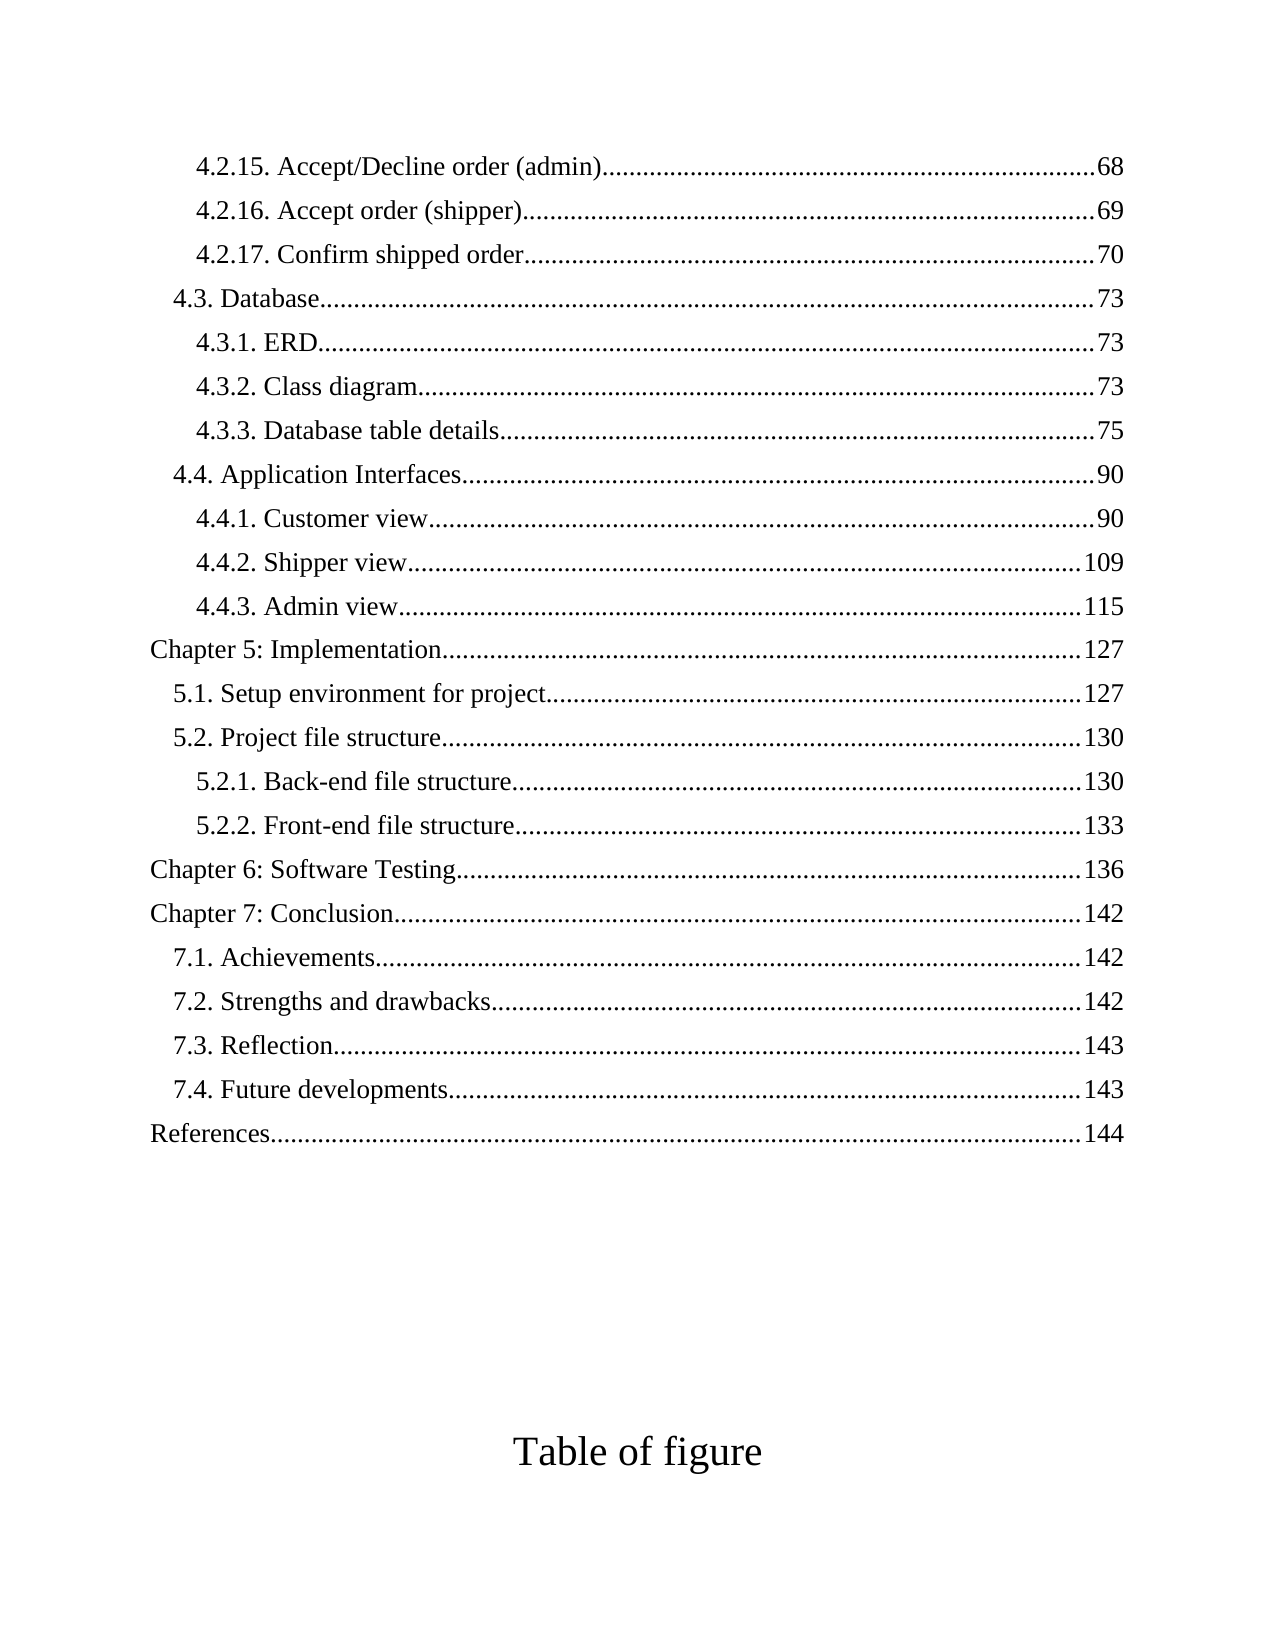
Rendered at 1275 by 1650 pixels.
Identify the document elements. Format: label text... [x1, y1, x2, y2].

text Table of figure [150, 1426, 1125, 1474]
